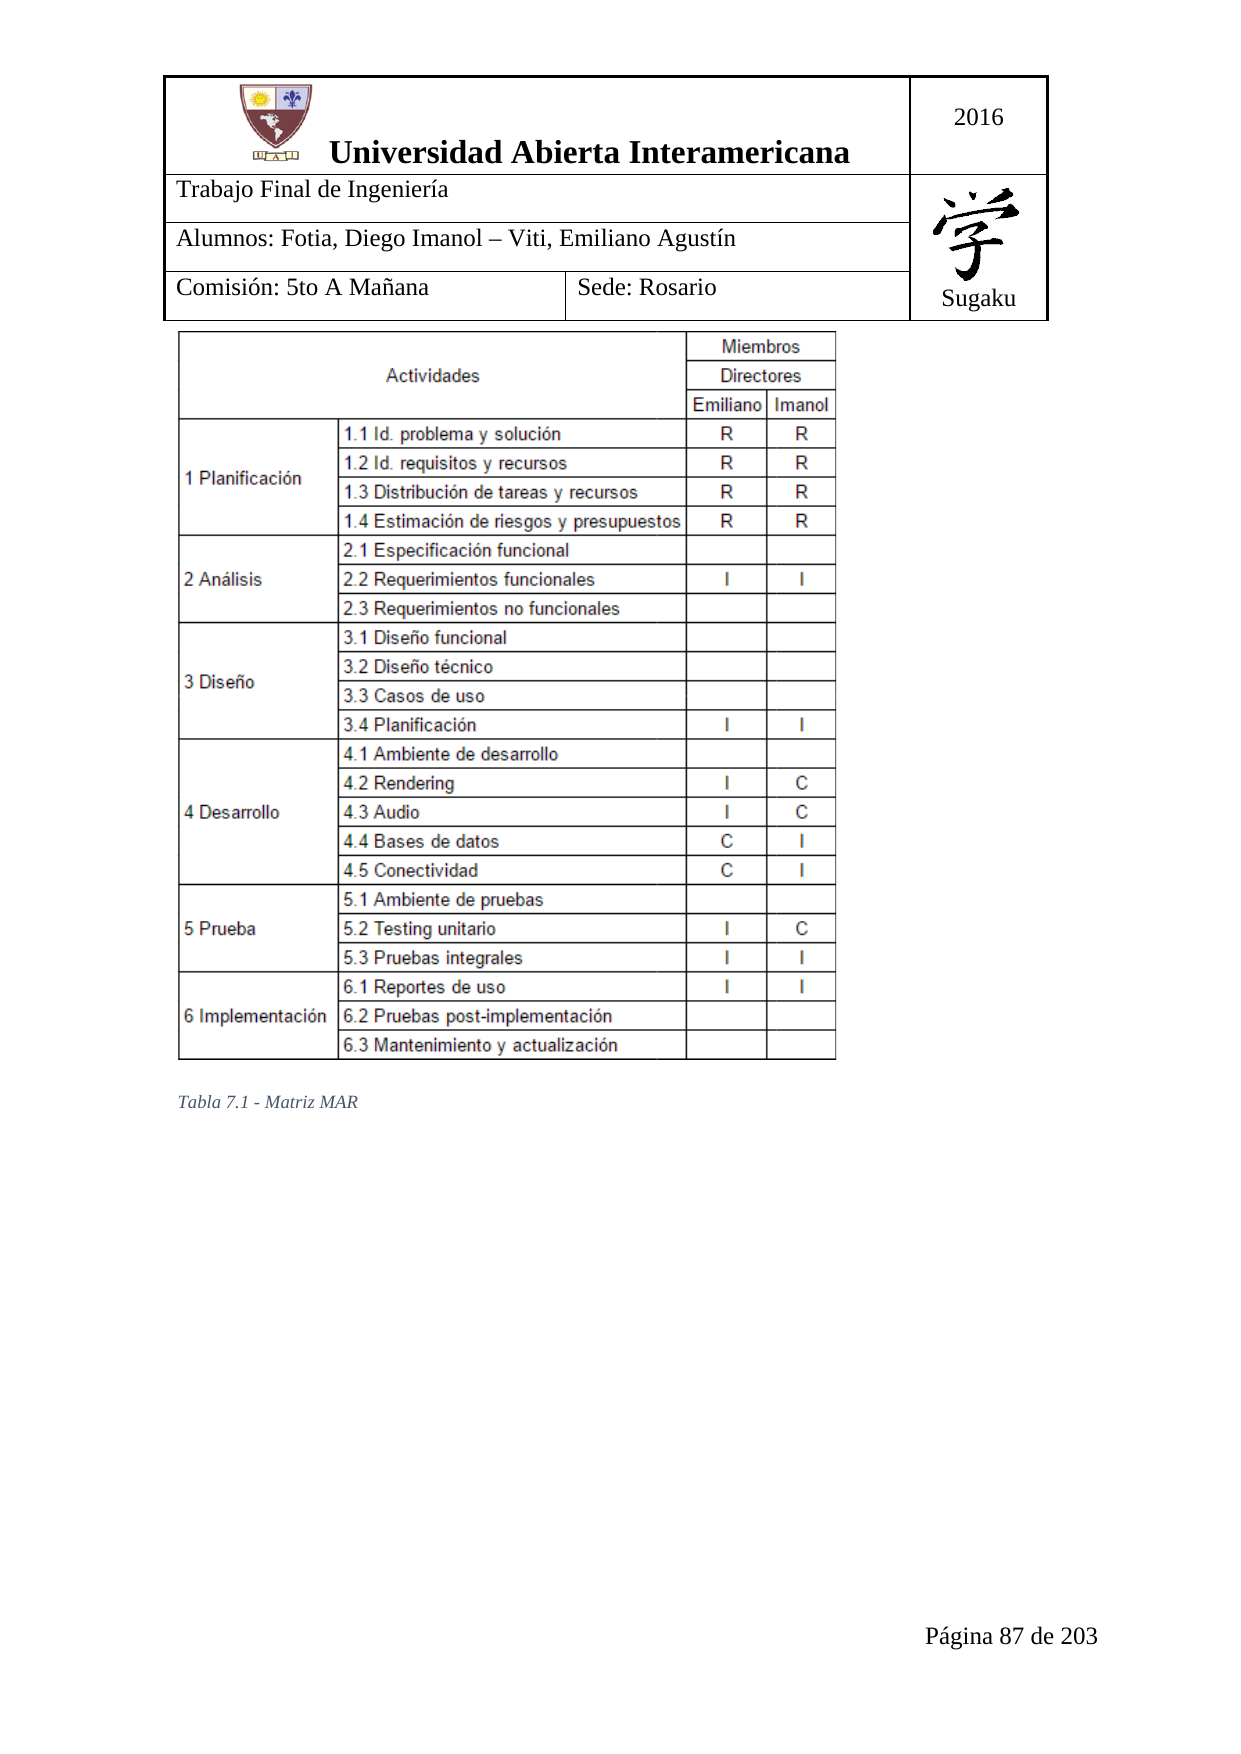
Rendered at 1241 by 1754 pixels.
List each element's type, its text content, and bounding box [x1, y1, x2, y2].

picture [927, 181, 1030, 284]
text Tabla 7.1 - Matriz MAR [177, 1091, 1063, 1113]
picture [223, 78, 329, 164]
picture [177, 331, 837, 1060]
